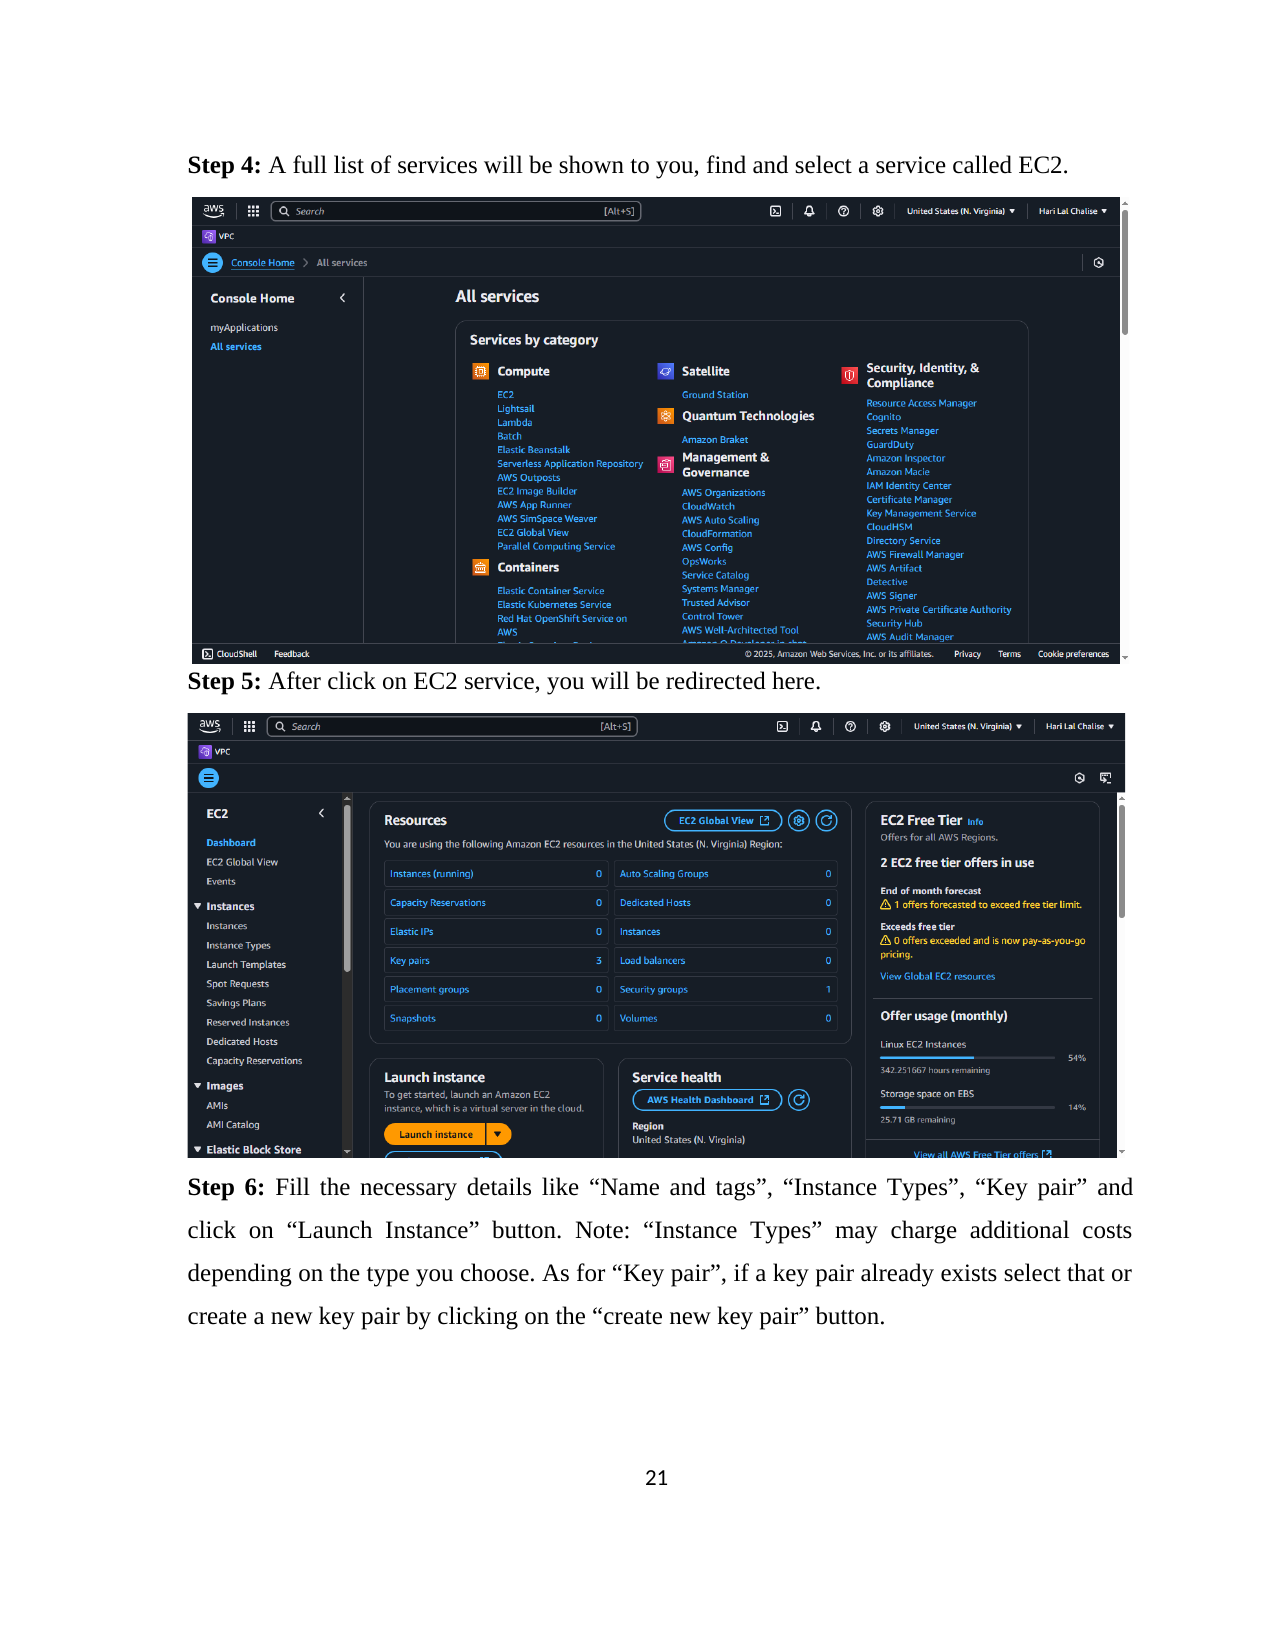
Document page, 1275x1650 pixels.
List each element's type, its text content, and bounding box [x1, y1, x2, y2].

list Step 6: Fill the necessary details like “Name and tags”, “Instance Types”, “Key pair” and click on “Launch Instance” button. Note: “Instance Types” may charge additional costs depending on the type you choose. As for “Key pair”, if a key pair already exists select that or create a new key pair by clicking on the “create new key pair” button. [187, 1172, 1134, 1330]
text Step 4: A full list of services will be shown to you, find and select a service called EC2. [187, 150, 1134, 179]
text Step 5: After click on EC2 service, you will be redirected here. [187, 666, 1134, 695]
picture [192, 197, 1130, 664]
picture [187, 713, 1125, 1158]
